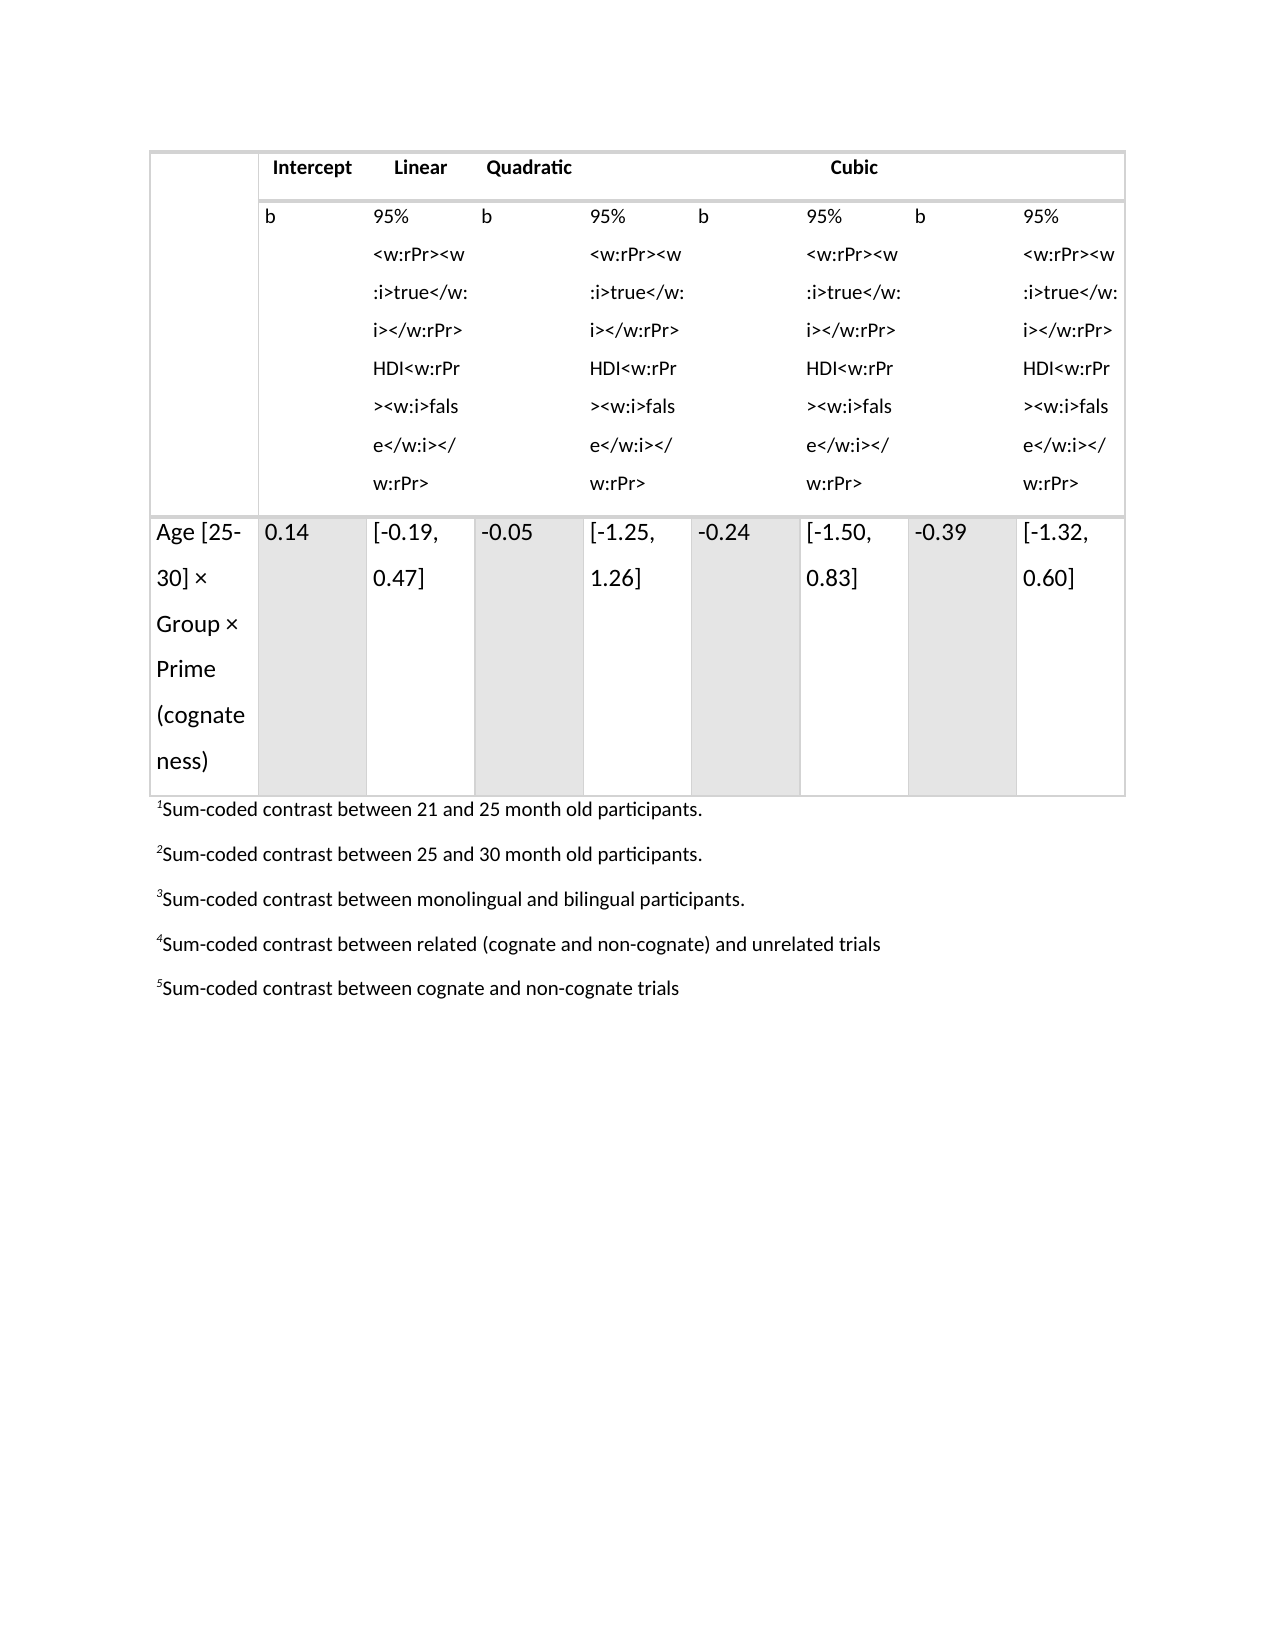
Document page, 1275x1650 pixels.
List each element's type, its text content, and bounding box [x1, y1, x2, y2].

table_cell -0.05 [476, 519, 583, 795]
table_cell 95% <w:rPr><w:i>true</w:i></w:rPr>HDI<w:rPr><w:i>false</w:i></w:rPr> [583, 203, 692, 515]
table_cell 4Sum-coded contrast between related (cognate and non-cognate) and unrelated trials [150, 931, 1125, 976]
table_cell 95% <w:rPr><w:i>true</w:i></w:rPr>HDI<w:rPr><w:i>false</w:i></w:rPr> [1017, 203, 1124, 515]
table_cell 5Sum-coded contrast between cognate and non-cognate trials [150, 976, 1125, 1020]
table_cell b [475, 203, 583, 515]
table_cell 95% <w:rPr><w:i>true</w:i></w:rPr>HDI<w:rPr><w:i>false</w:i></w:rPr> [800, 203, 908, 515]
table_header Quadratic [475, 154, 583, 199]
table_cell b [692, 203, 800, 515]
table_cell [-1.25, 1.26] [584, 519, 691, 795]
table_cell -0.24 [692, 519, 799, 795]
table_cell 3Sum-coded contrast between monolingual and bilingual participants. [150, 886, 1125, 931]
table_cell 95% <w:rPr><w:i>true</w:i></w:rPr>HDI<w:rPr><w:i>false</w:i></w:rPr> [367, 203, 475, 515]
table_cell -0.39 [909, 519, 1016, 795]
table_cell Age [25-30] × Group × Prime (cognateness) [151, 519, 258, 795]
table_cell [-0.19, 0.47] [367, 519, 474, 795]
table_cell 0.14 [259, 519, 366, 795]
table_cell b [259, 203, 367, 515]
table_header [151, 154, 258, 515]
table_cell [-1.50, 0.83] [801, 519, 908, 795]
table_cell 2Sum-coded contrast between 25 and 30 month old participants. [150, 841, 1125, 886]
table_header Cubic [583, 154, 1124, 199]
table_cell [-1.32, 0.60] [1017, 519, 1124, 795]
table_cell b [908, 203, 1017, 515]
table_header Linear [367, 154, 475, 199]
table_cell 1Sum-coded contrast between 21 and 25 month old participants. [150, 797, 1125, 841]
table_header Intercept [259, 154, 367, 199]
